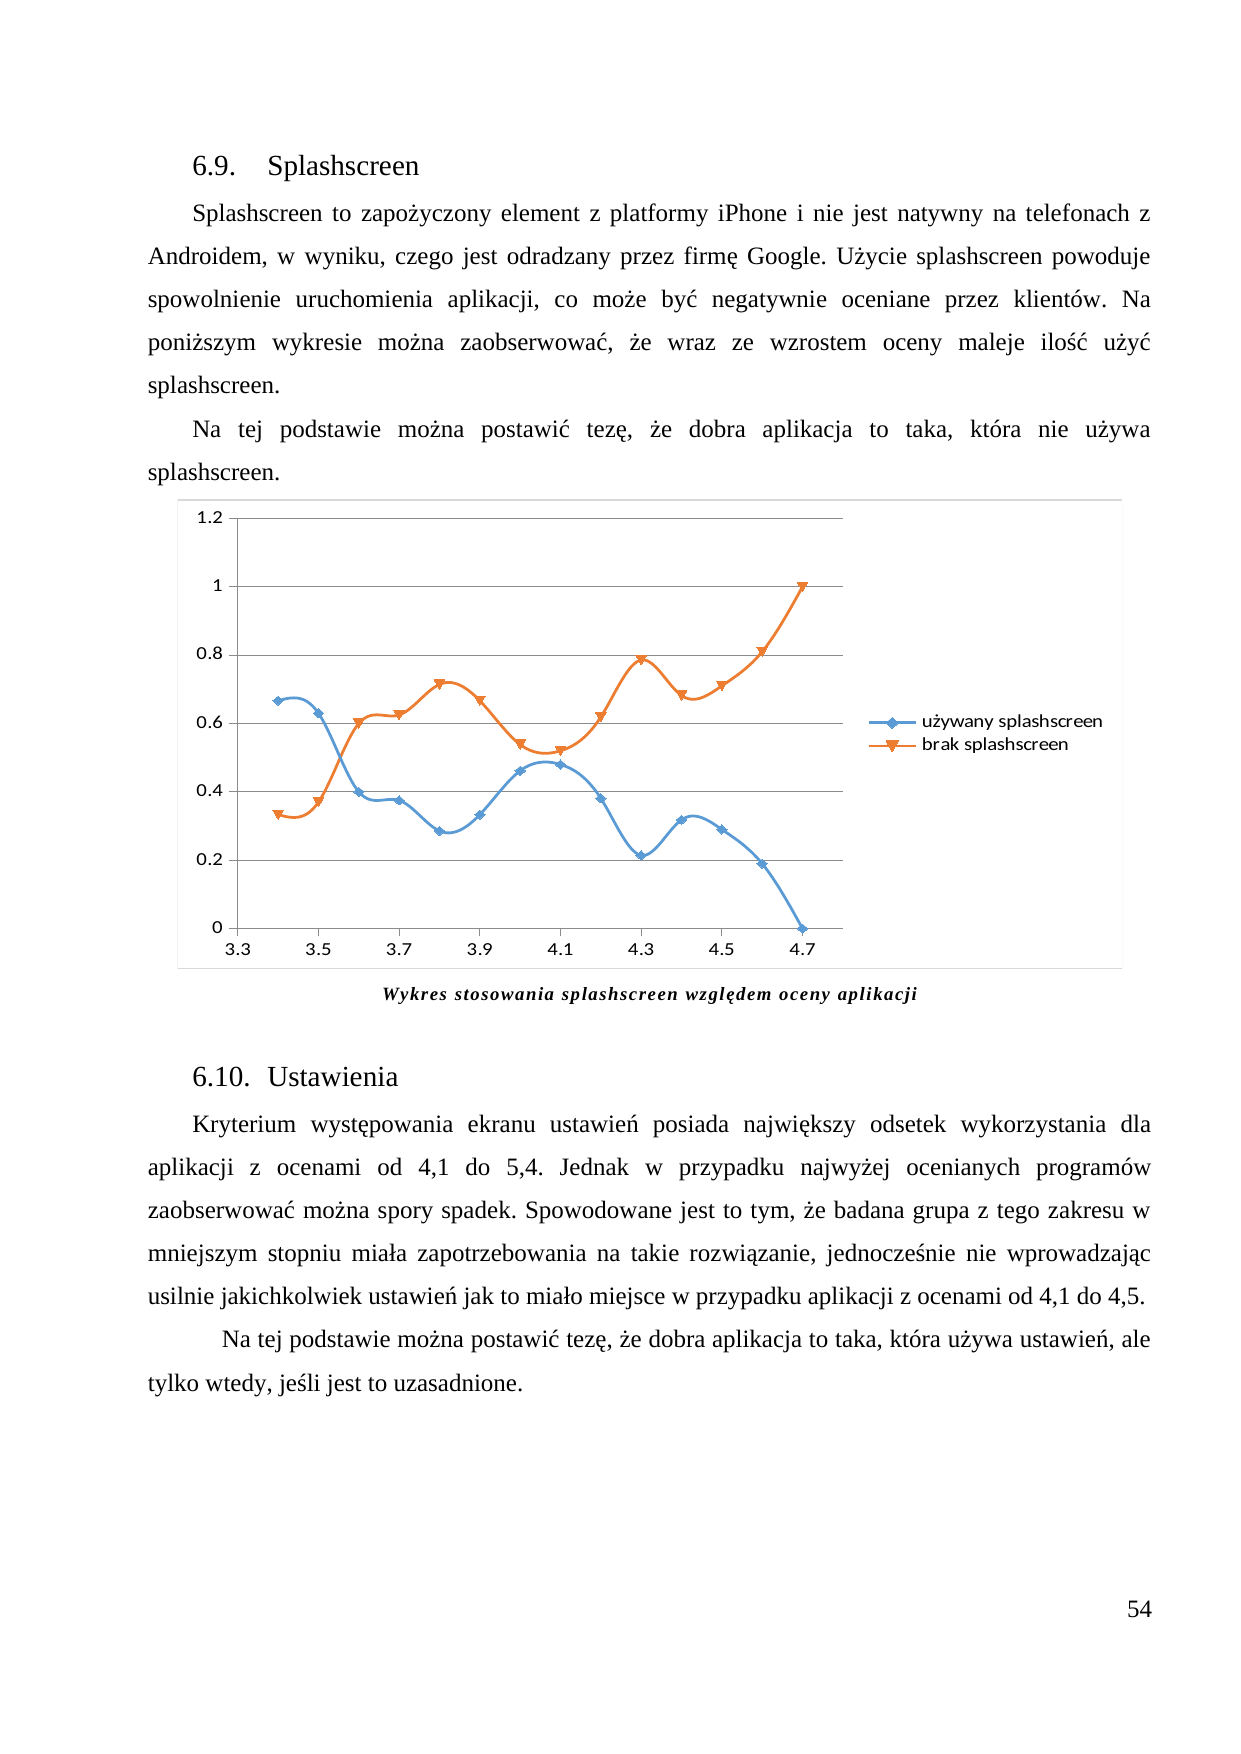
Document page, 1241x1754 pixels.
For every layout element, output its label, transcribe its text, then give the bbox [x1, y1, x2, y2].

text Kryterium występowania ekranu ustawień posiada największy odsetek wykorzystania dla aplikacji z ocenami od 4,1 do 5,4. Jednak w przypadku najwyżej ocenianych programów zaobserwować można spory spadek. Spowodowane jest to tym, że badana grupa z tego zakresu w mniejszym stopniu miała zapotrzebowania na takie rozwiązanie, jednocześnie nie wprowadzając usilnie jakichkolwiek ustawień jak to miało miejsce w przypadku aplikacji z ocenami od 4,1 do 4,5. [148, 1109, 1152, 1310]
subtitle Wykres stosowania splashscreen względem oceny aplikacji [148, 983, 1152, 1005]
text Na tej podstawie można postawić tezę, że dobra aplikacja to taka, która nie używa splashscreen. [148, 414, 1152, 486]
subtitle Splashscreen [192, 148, 1152, 181]
text Splashscreen to zapożyczony element z platformy iPhone i nie jest natywny na telefonach z Androidem, w wyniku, czego jest odradzany przez firmę Google. Użycie splashscreen powoduje spowolnienie uruchomienia aplikacji, co może być negatywnie oceniane przez klientów. Na poniższym wykresie można zaobserwować, że wraz ze wzrostem oceny maleje ilość użyć splashscreen. [148, 198, 1152, 399]
subtitle Ustawienia [192, 1059, 1152, 1092]
text Na tej podstawie można postawić tezę, że dobra aplikacja to taka, która używa ustawień, ale tylko wtedy, jeśli jest to uzasadnione. [148, 1324, 1152, 1396]
